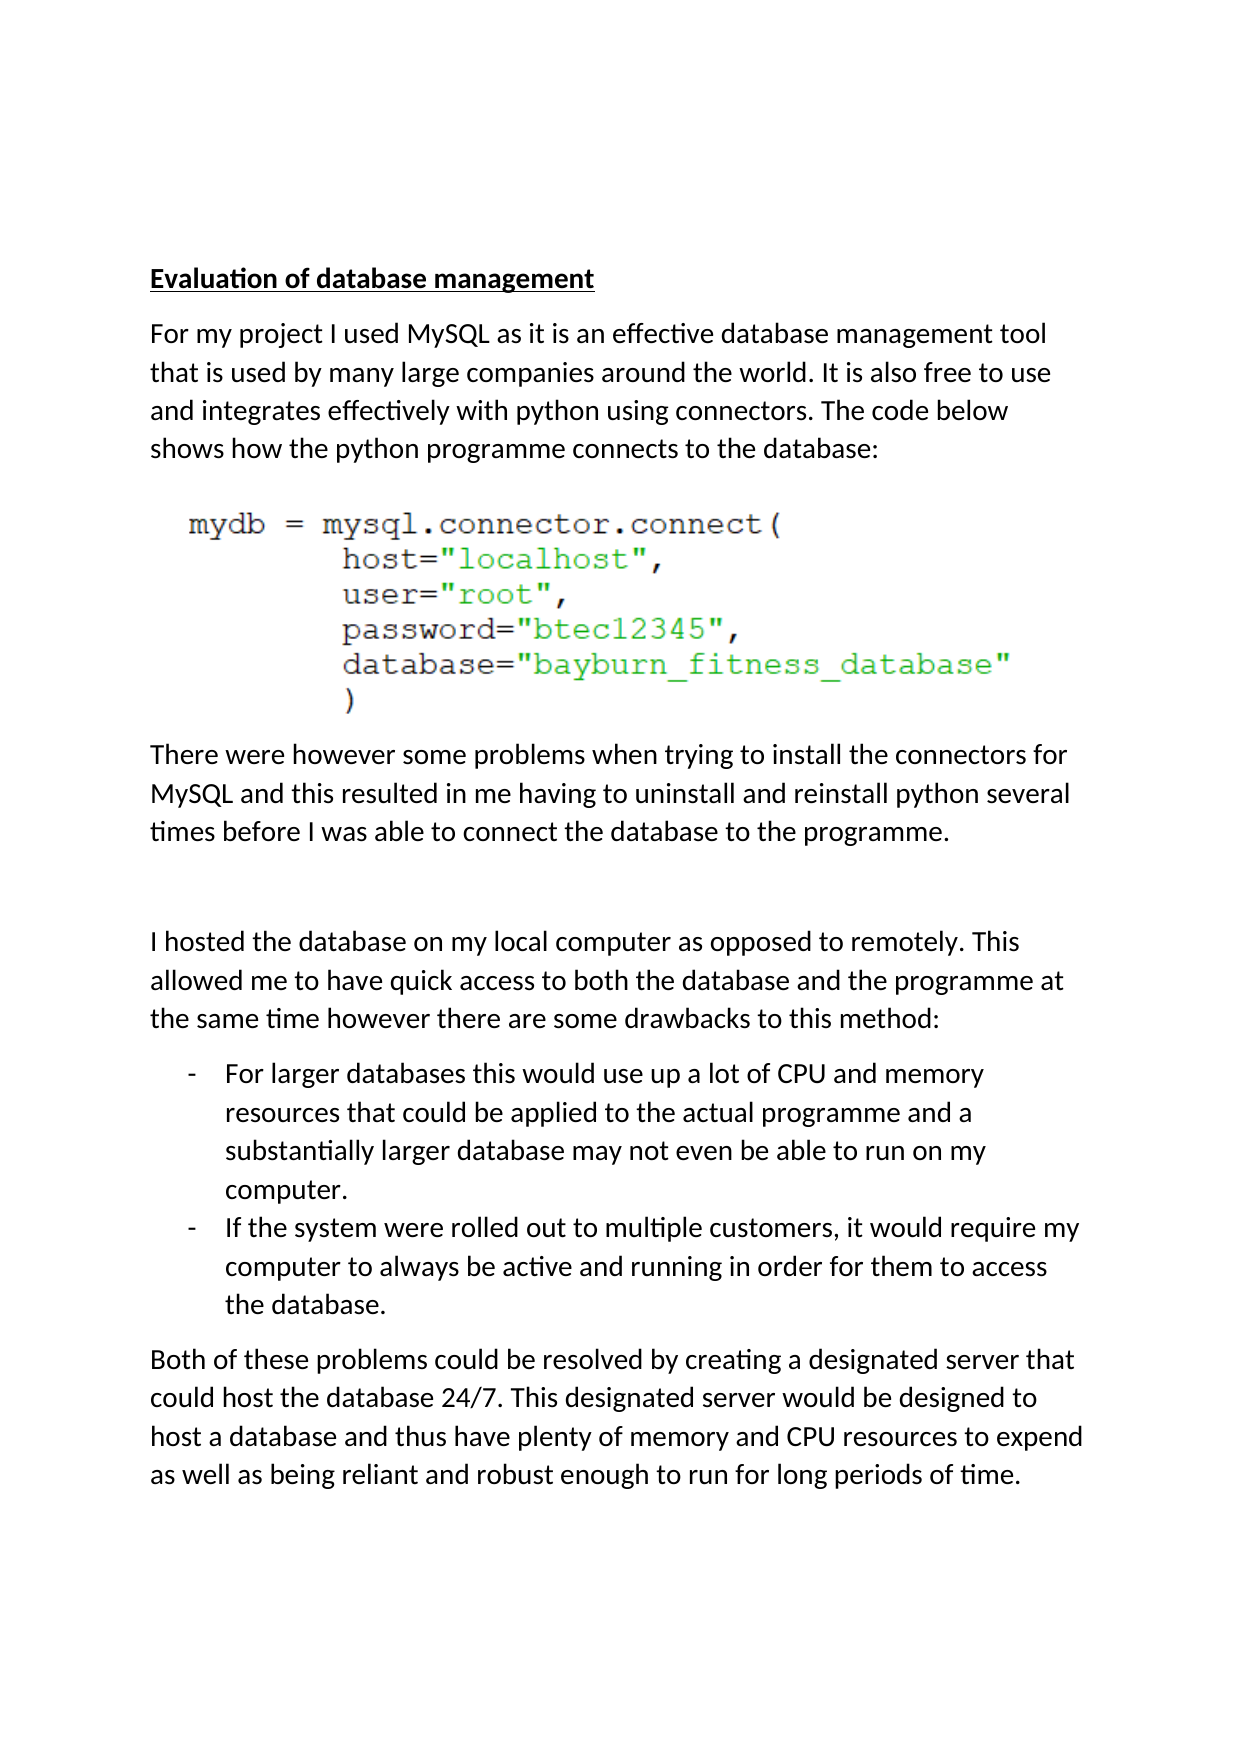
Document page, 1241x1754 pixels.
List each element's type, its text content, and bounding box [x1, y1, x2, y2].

list For larger databases this would use up a lot of CPU and memory resources that could be applied to the actual programme and a substantially larger database may not even be able to run on my computer. [187, 1055, 1090, 1206]
text For my project I used MySQL as it is an effective database management tool that is used by many large companies around the world. It is also free to use and integrates effectively with python using connectors. The code below shows how the python programme connects to the database: [150, 315, 1090, 466]
text I hosted the database on my local computer as opposed to remotely. This allowed me to have quick access to both the database and the programme at the same time however there are some drawbacks to this method: [150, 923, 1090, 1036]
picture [184, 506, 1057, 717]
text Both of these problems could be resolved by creating a designated server that could host the database 24/7. This designated server would be designed to host a database and thus have plenty of memory and CPU resources to expend as well as being reliant and robust enough to run for long periods of time. [150, 1341, 1090, 1492]
list If the system were rolled out to multiple customers, it would require my computer to always be active and running in order for them to access the database. [187, 1209, 1090, 1322]
text Evaluation of database management [150, 260, 1090, 296]
